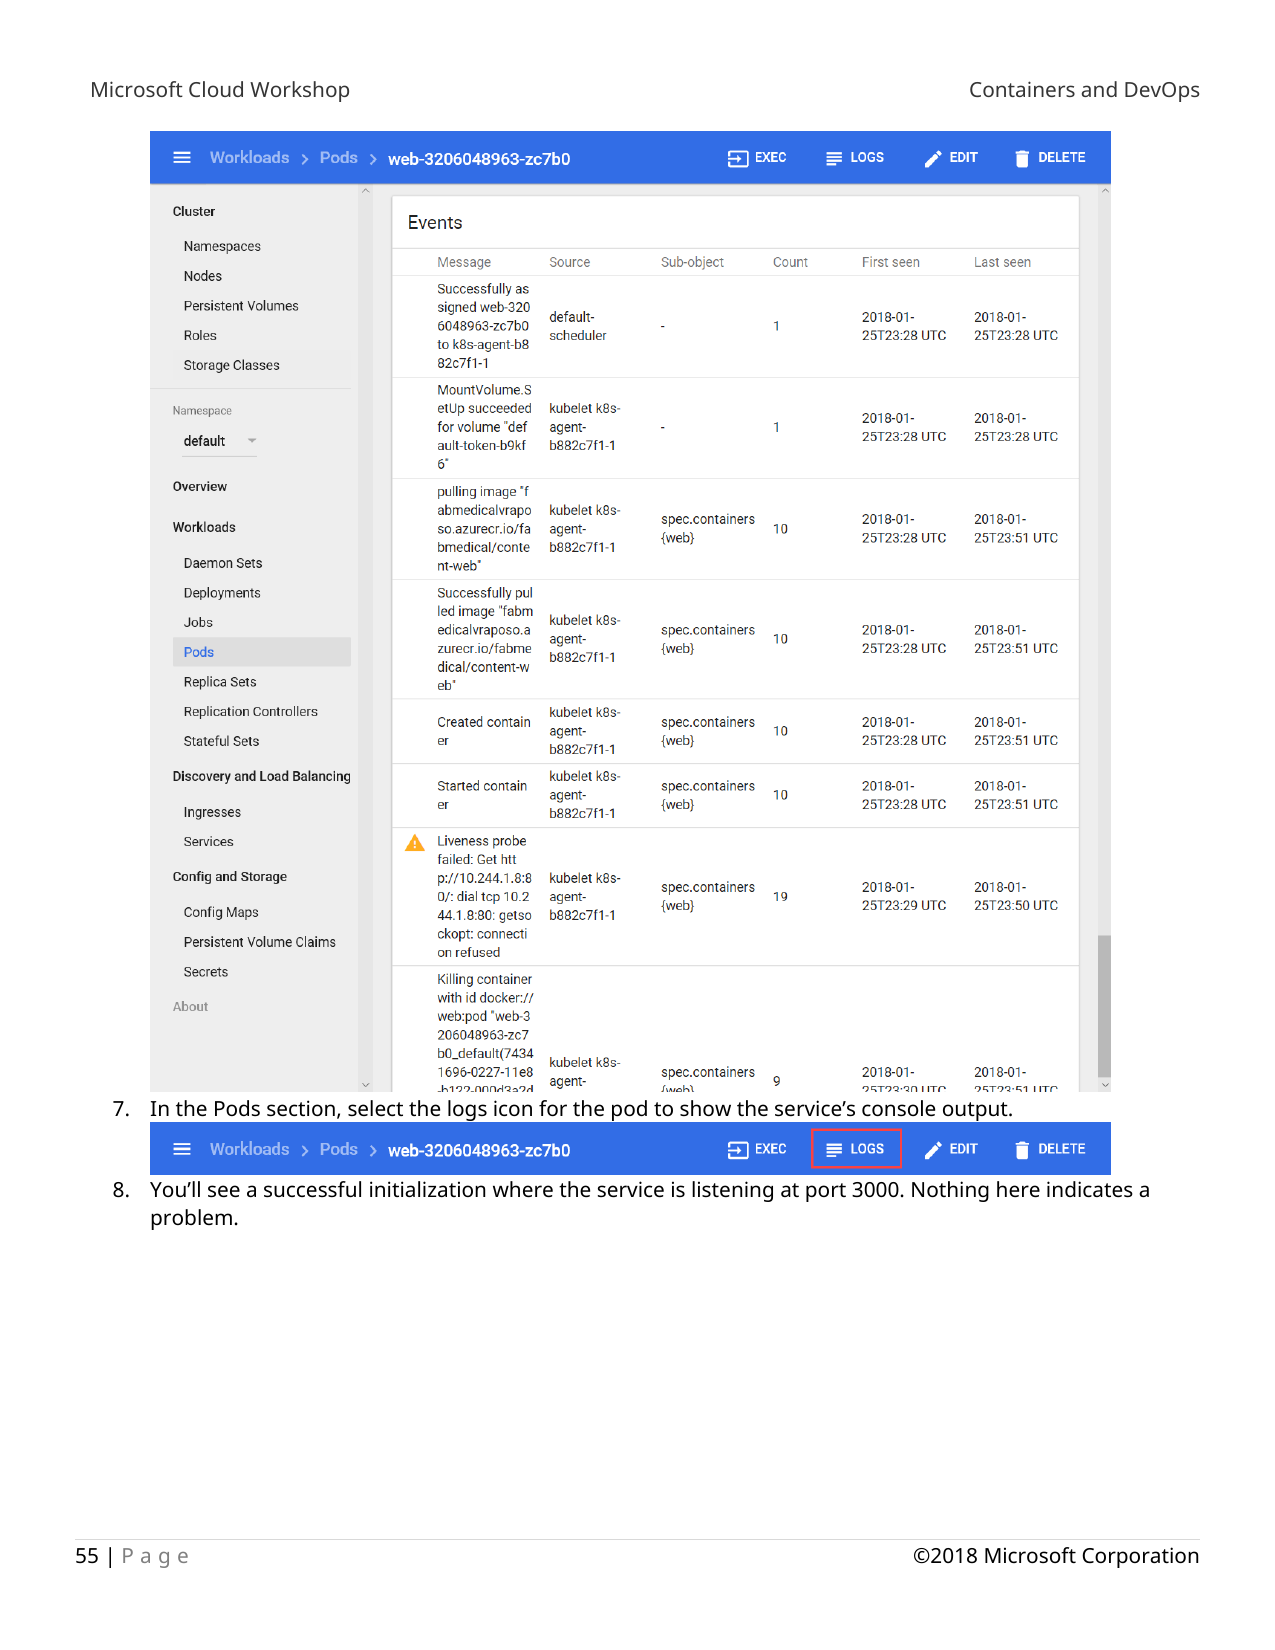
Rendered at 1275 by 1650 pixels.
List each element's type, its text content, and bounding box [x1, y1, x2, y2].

picture [150, 1122, 1111, 1175]
list In the Pods section, select the logs icon for the pod to show the service’s console output. [112, 1094, 1200, 1123]
picture [150, 131, 1111, 1092]
list You’ll see a successful initialization where the service is listening at port 3000. Nothing here indicates a problem. [112, 1175, 1200, 1232]
